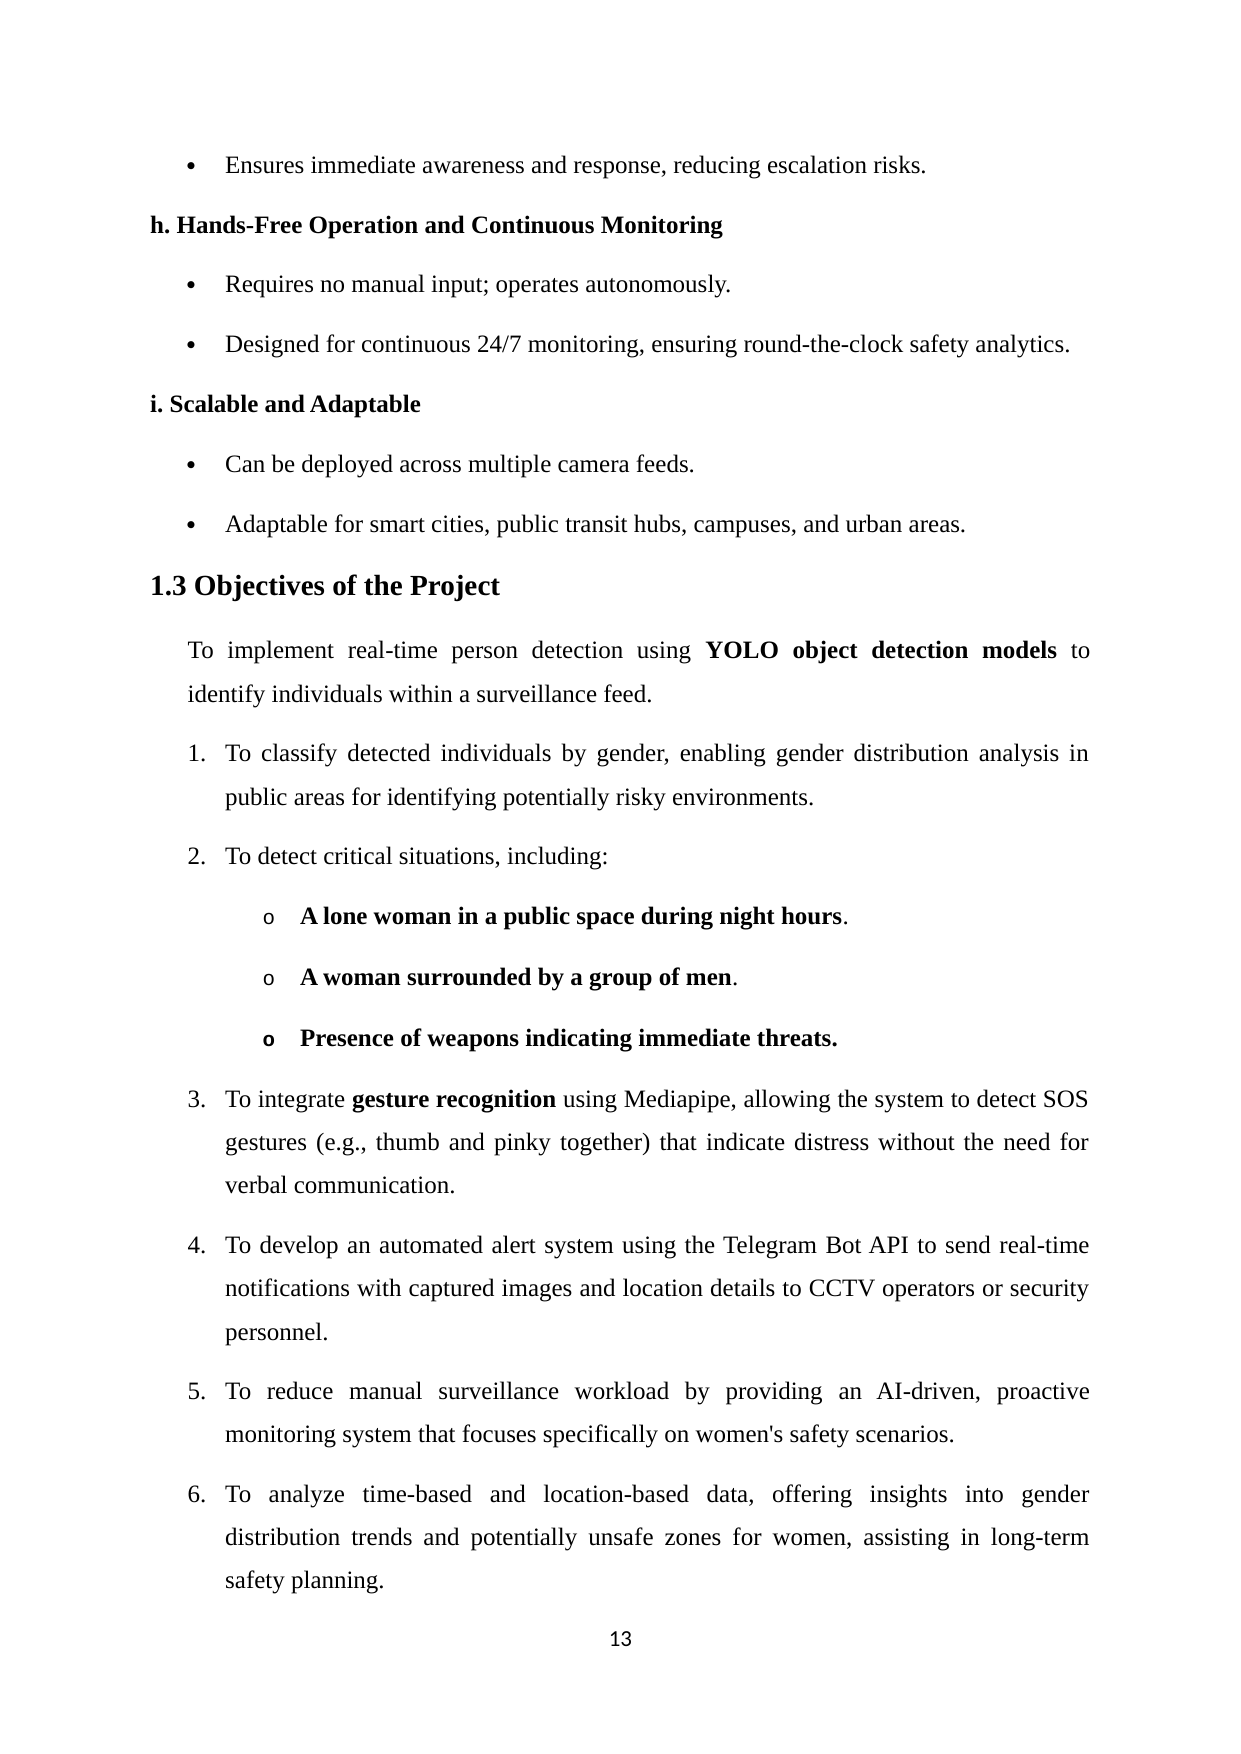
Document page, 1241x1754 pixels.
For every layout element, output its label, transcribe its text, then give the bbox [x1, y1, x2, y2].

list To detect critical situations, including: [187, 841, 1090, 870]
list Ensures immediate awareness and response, reducing escalation risks. [187, 150, 1090, 179]
list To analyze time-based and location-based data, offering insights into gender distribution trends and potentially unsafe zones for women, assisting in long-term safety planning. [187, 1479, 1090, 1594]
text i. Scalable and Adaptable [150, 389, 1090, 418]
list To reduce manual surveillance workload by providing an AI-driven, proactive monitoring system that focuses specifically on women's safety scenarios. [187, 1376, 1090, 1448]
text h. Hands-Free Operation and Continuous Monitoring [150, 210, 1090, 238]
text To implement real-time person detection using YOLO object detection models to identify individuals within a surveillance feed. [187, 636, 1090, 707]
list Designed for continuous 24/7 monitoring, ensuring round-the-clock safety analytics. [187, 329, 1090, 358]
list A lone woman in a public space during night hours. [262, 901, 1090, 931]
text 1.3 Objectives of the Project [150, 568, 1090, 602]
list Requires no manual input; operates autonomously. [187, 269, 1090, 298]
list Adaptable for smart cities, public transit hubs, campuses, and urban areas. [187, 509, 1090, 537]
list To develop an automated alert system using the Telegram Bot API to send real-time notifications with captured images and location details to CCTV operators or security personnel. [187, 1230, 1090, 1345]
list To integrate gesture recognition using Mediapipe, allowing the system to detect SOS gestures (e.g., thumb and pinky together) that indicate distress without the need for verbal communication. [187, 1084, 1090, 1199]
list Presence of weapons indicating immediate threats. [262, 1023, 1090, 1053]
list To classify detected individuals by gender, enabling gender distribution analysis in public areas for identifying potentially risky environments. [187, 738, 1090, 810]
list A woman surrounded by a group of men. [262, 962, 1090, 992]
list Can be deployed across multiple camera feeds. [187, 449, 1090, 478]
